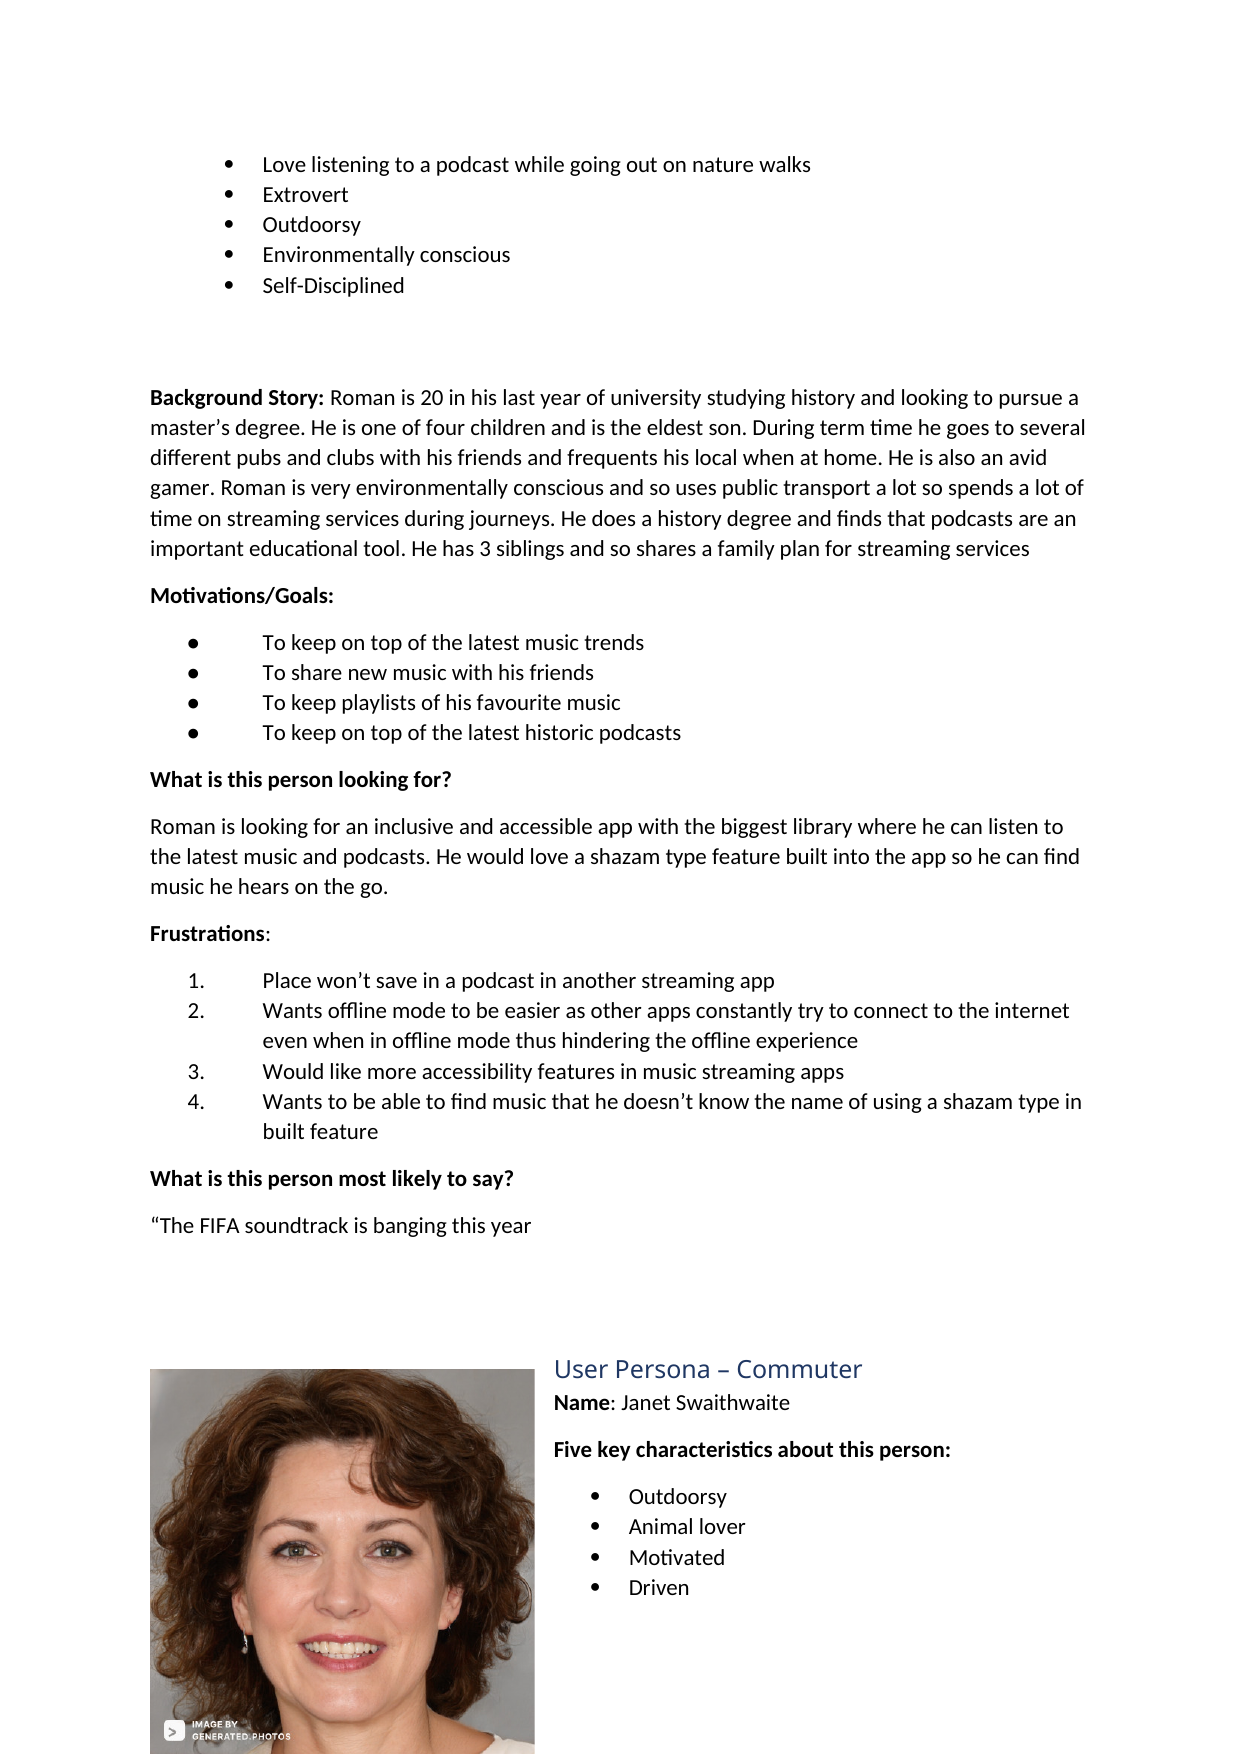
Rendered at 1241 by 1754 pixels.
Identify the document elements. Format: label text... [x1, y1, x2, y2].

list Wants to be able to find music that he doesn’t know the name of using a shazam type in built feature [187, 1087, 1090, 1145]
list To keep on top of the latest music trends [187, 628, 1090, 656]
text Name: Janet Swaithwaite [535, 1388, 1090, 1416]
text Background Story: Roman is 20 in his last year of university studying history and looking to pursue a master’s degree. He is one of four children and is the eldest son. During term time he goes to several different pubs and clubs with his friends and frequents his local when at home. He is also an avid gamer. Roman is very environmentally conscious and so uses public transport a lot so spends a lot of time on streaming services during journeys. He does a history degree and finds that podcasts are an important educational tool. He has 3 siblings and so shares a family plan for streaming services [150, 383, 1090, 562]
text “The FIFA soundtrack is banging this year [150, 1211, 1090, 1239]
list Outdoorsy [535, 1482, 1090, 1510]
list Motivated [535, 1543, 1090, 1571]
list Extrovert [225, 180, 1090, 208]
list Environmentally conscious [225, 241, 1090, 269]
list Wants offline mode to be easier as other apps constantly try to connect to the internet even when in offline mode thus hindering the offline experience [187, 996, 1090, 1055]
list Love listening to a podcast while going out on nature walks [225, 150, 1090, 178]
list To share new music with his friends [187, 658, 1090, 686]
text What is this person looking for? [150, 765, 1090, 793]
list To keep playlists of his favourite music [187, 688, 1090, 716]
text Frustrations: [150, 919, 1090, 947]
list Would like more accessibility features in music streaming apps [187, 1057, 1090, 1085]
list Self-Disciplined [225, 271, 1090, 299]
text Five key characteristics about this person: [535, 1435, 1090, 1463]
list Driven [535, 1573, 1090, 1601]
list To keep on top of the latest historic podcasts [187, 718, 1090, 746]
list Animal lover [535, 1512, 1090, 1540]
text Roman is looking for an inclusive and accessible app with the biggest library where he can listen to the latest music and podcasts. He would love a shazam type feature built into the app so he can find music he hears on the go. [150, 812, 1090, 901]
picture [150, 1369, 535, 1754]
subtitle User Persona – Commuter [150, 1352, 1090, 1386]
text Motivations/Goals: [150, 581, 1090, 609]
list Place won’t save in a podcast in another streaming app [187, 966, 1090, 994]
list Outdoorsy [225, 210, 1090, 238]
text What is this person most likely to say? [150, 1164, 1090, 1192]
